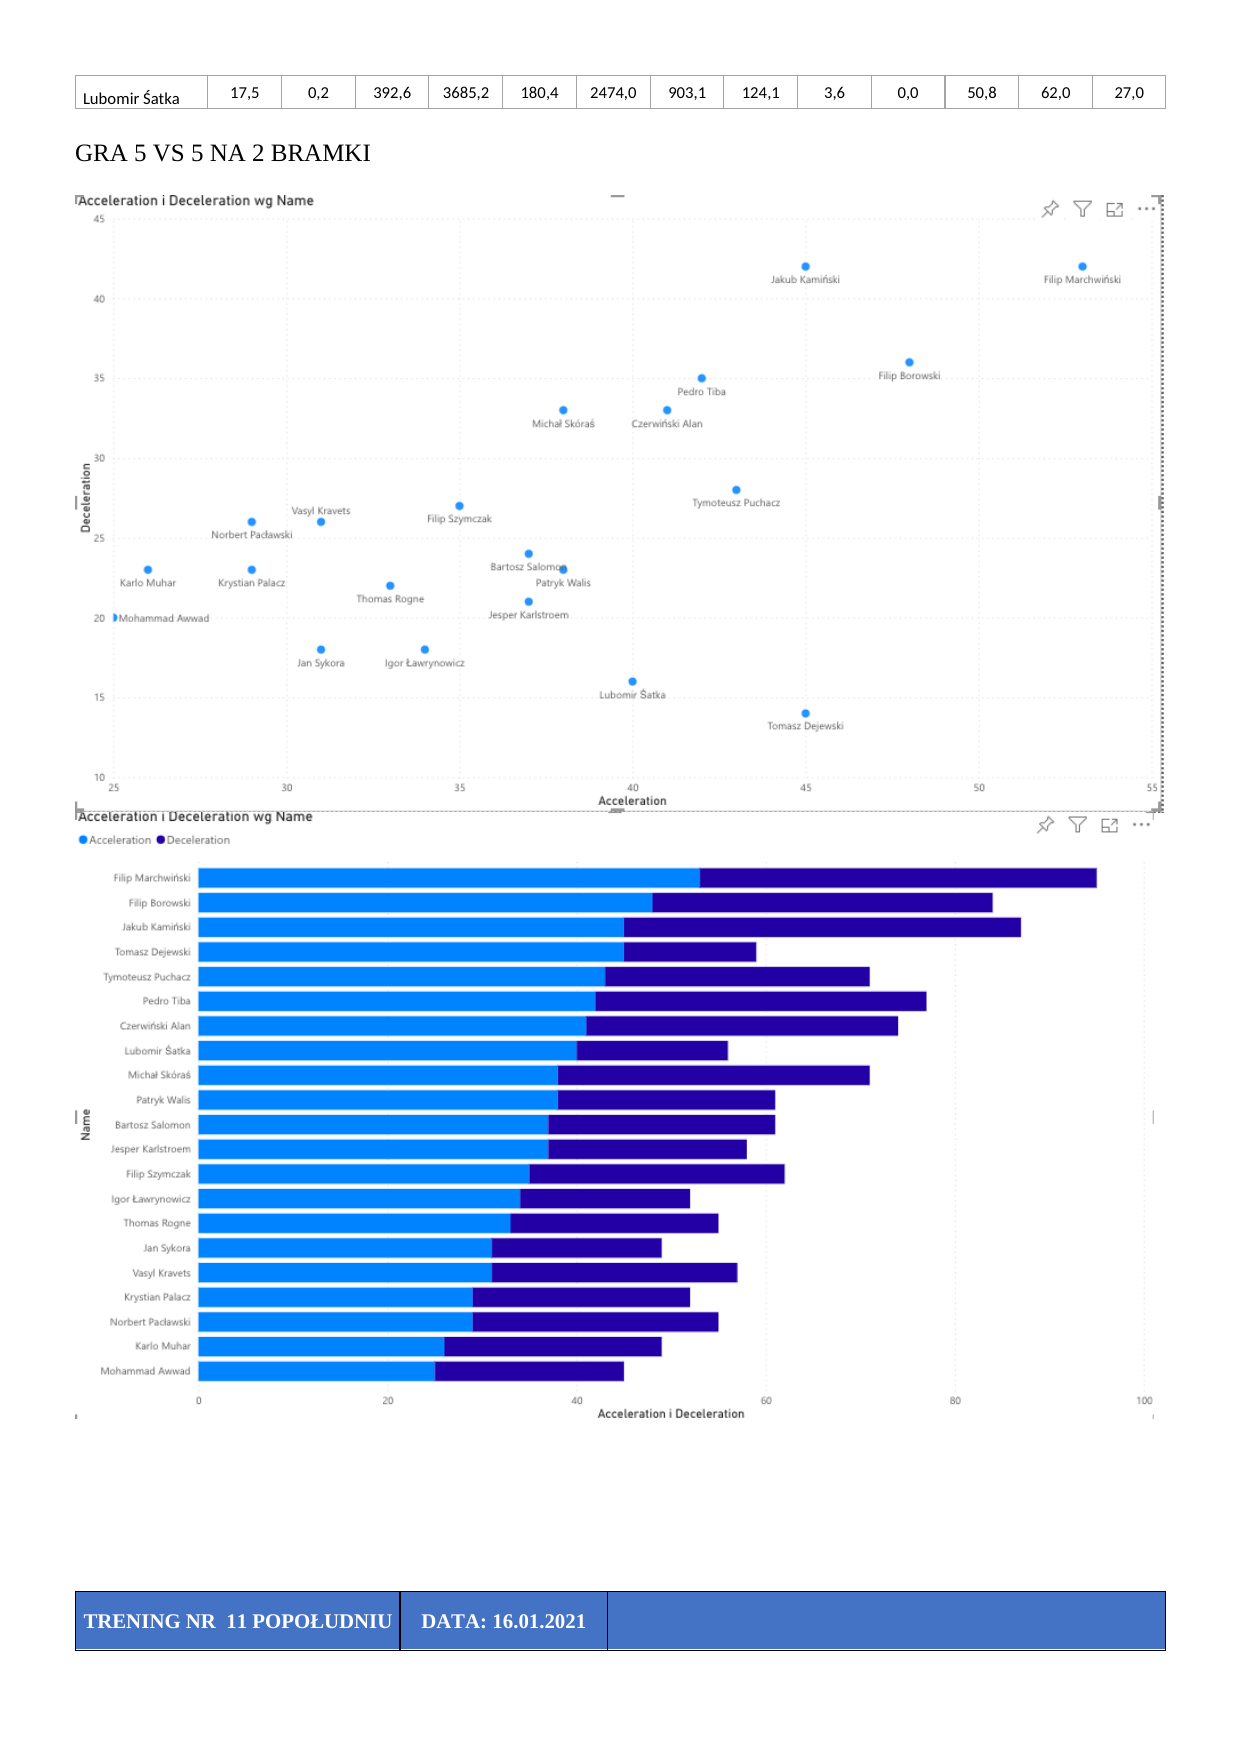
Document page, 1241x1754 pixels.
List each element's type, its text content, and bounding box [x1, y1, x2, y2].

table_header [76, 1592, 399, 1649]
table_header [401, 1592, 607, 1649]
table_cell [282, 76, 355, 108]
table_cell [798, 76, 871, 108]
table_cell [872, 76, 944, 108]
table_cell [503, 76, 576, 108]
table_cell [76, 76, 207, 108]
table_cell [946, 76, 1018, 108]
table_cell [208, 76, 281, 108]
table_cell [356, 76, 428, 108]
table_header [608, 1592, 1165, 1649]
picture [75, 195, 1165, 1419]
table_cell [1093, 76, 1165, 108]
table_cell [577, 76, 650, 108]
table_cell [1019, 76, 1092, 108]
text GRA 5 VS 5 NA 2 BRAMKI [75, 138, 1165, 167]
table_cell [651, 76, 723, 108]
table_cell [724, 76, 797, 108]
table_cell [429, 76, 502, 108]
